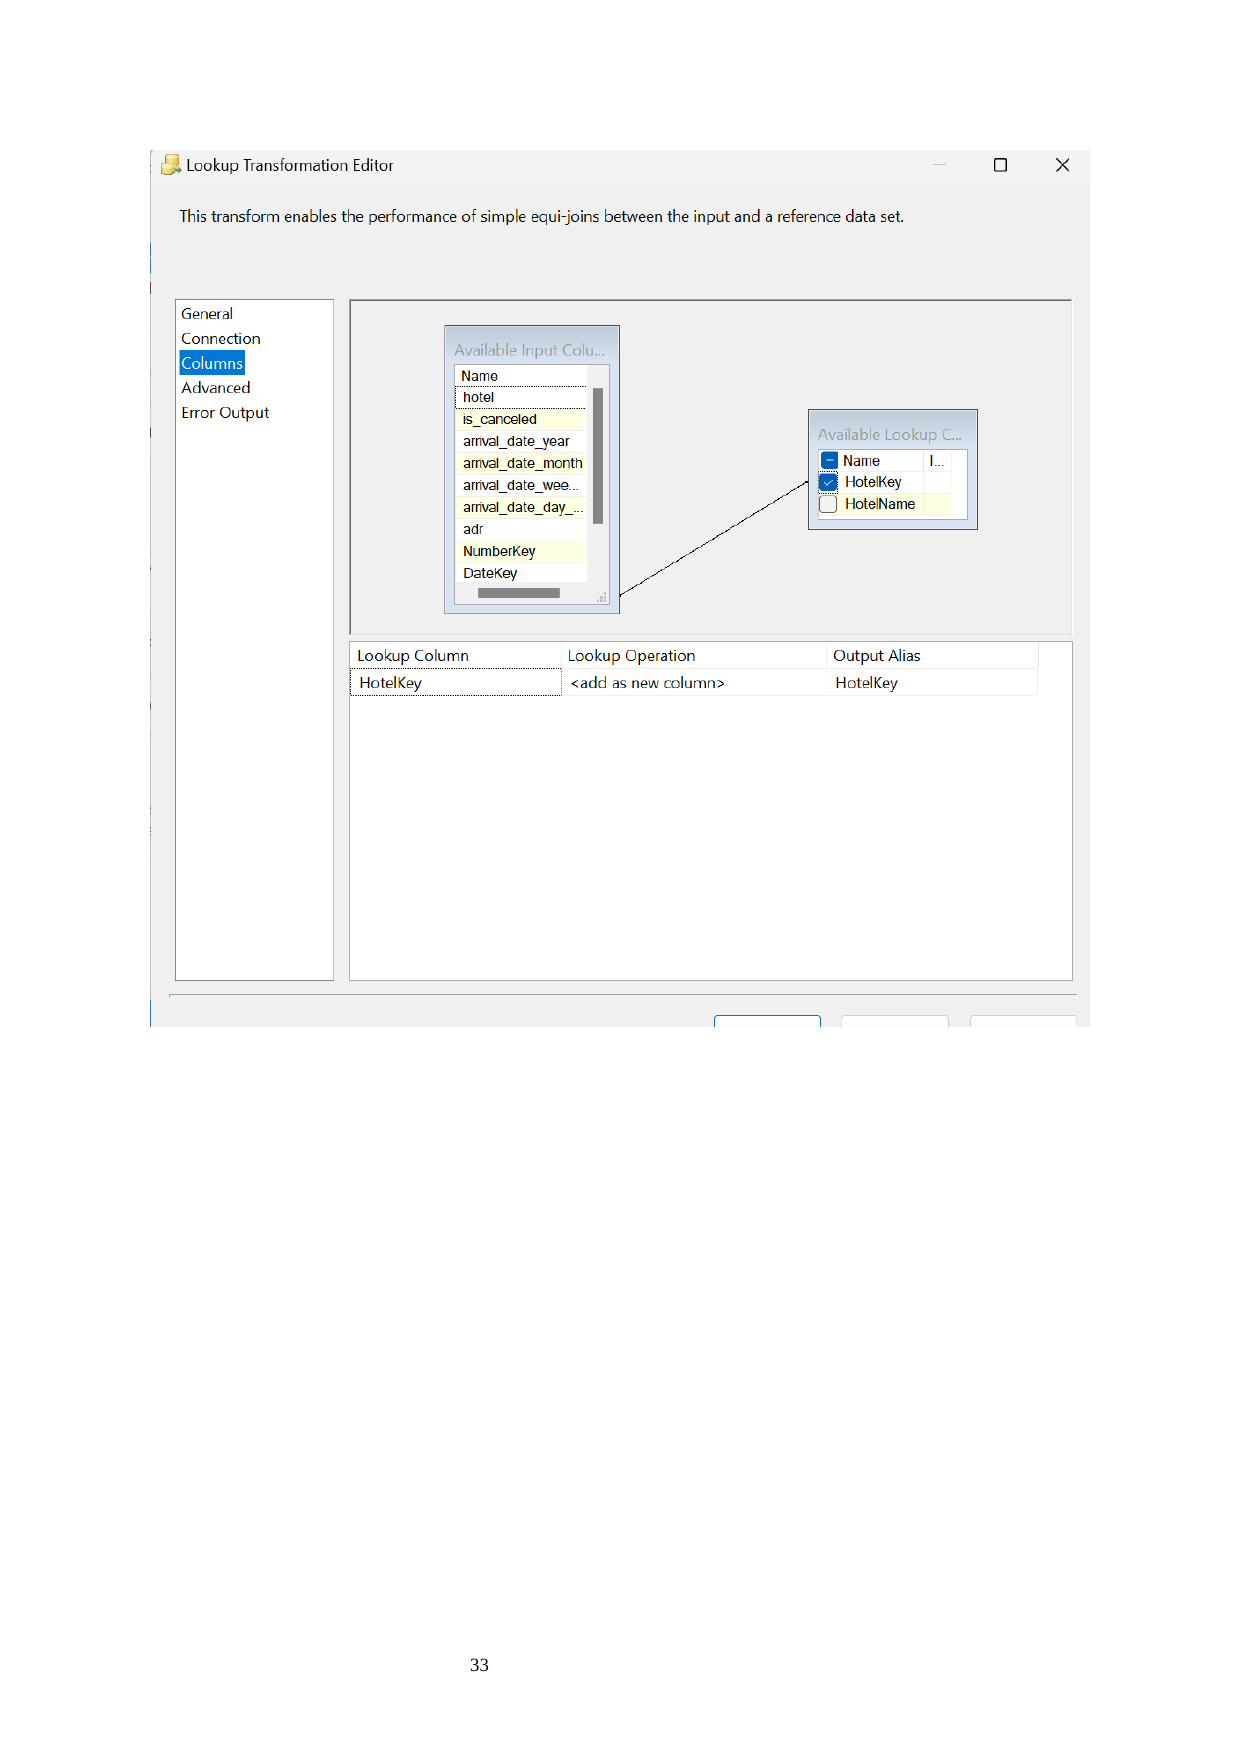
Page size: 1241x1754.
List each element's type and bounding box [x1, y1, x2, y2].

picture [150, 150, 1091, 1027]
